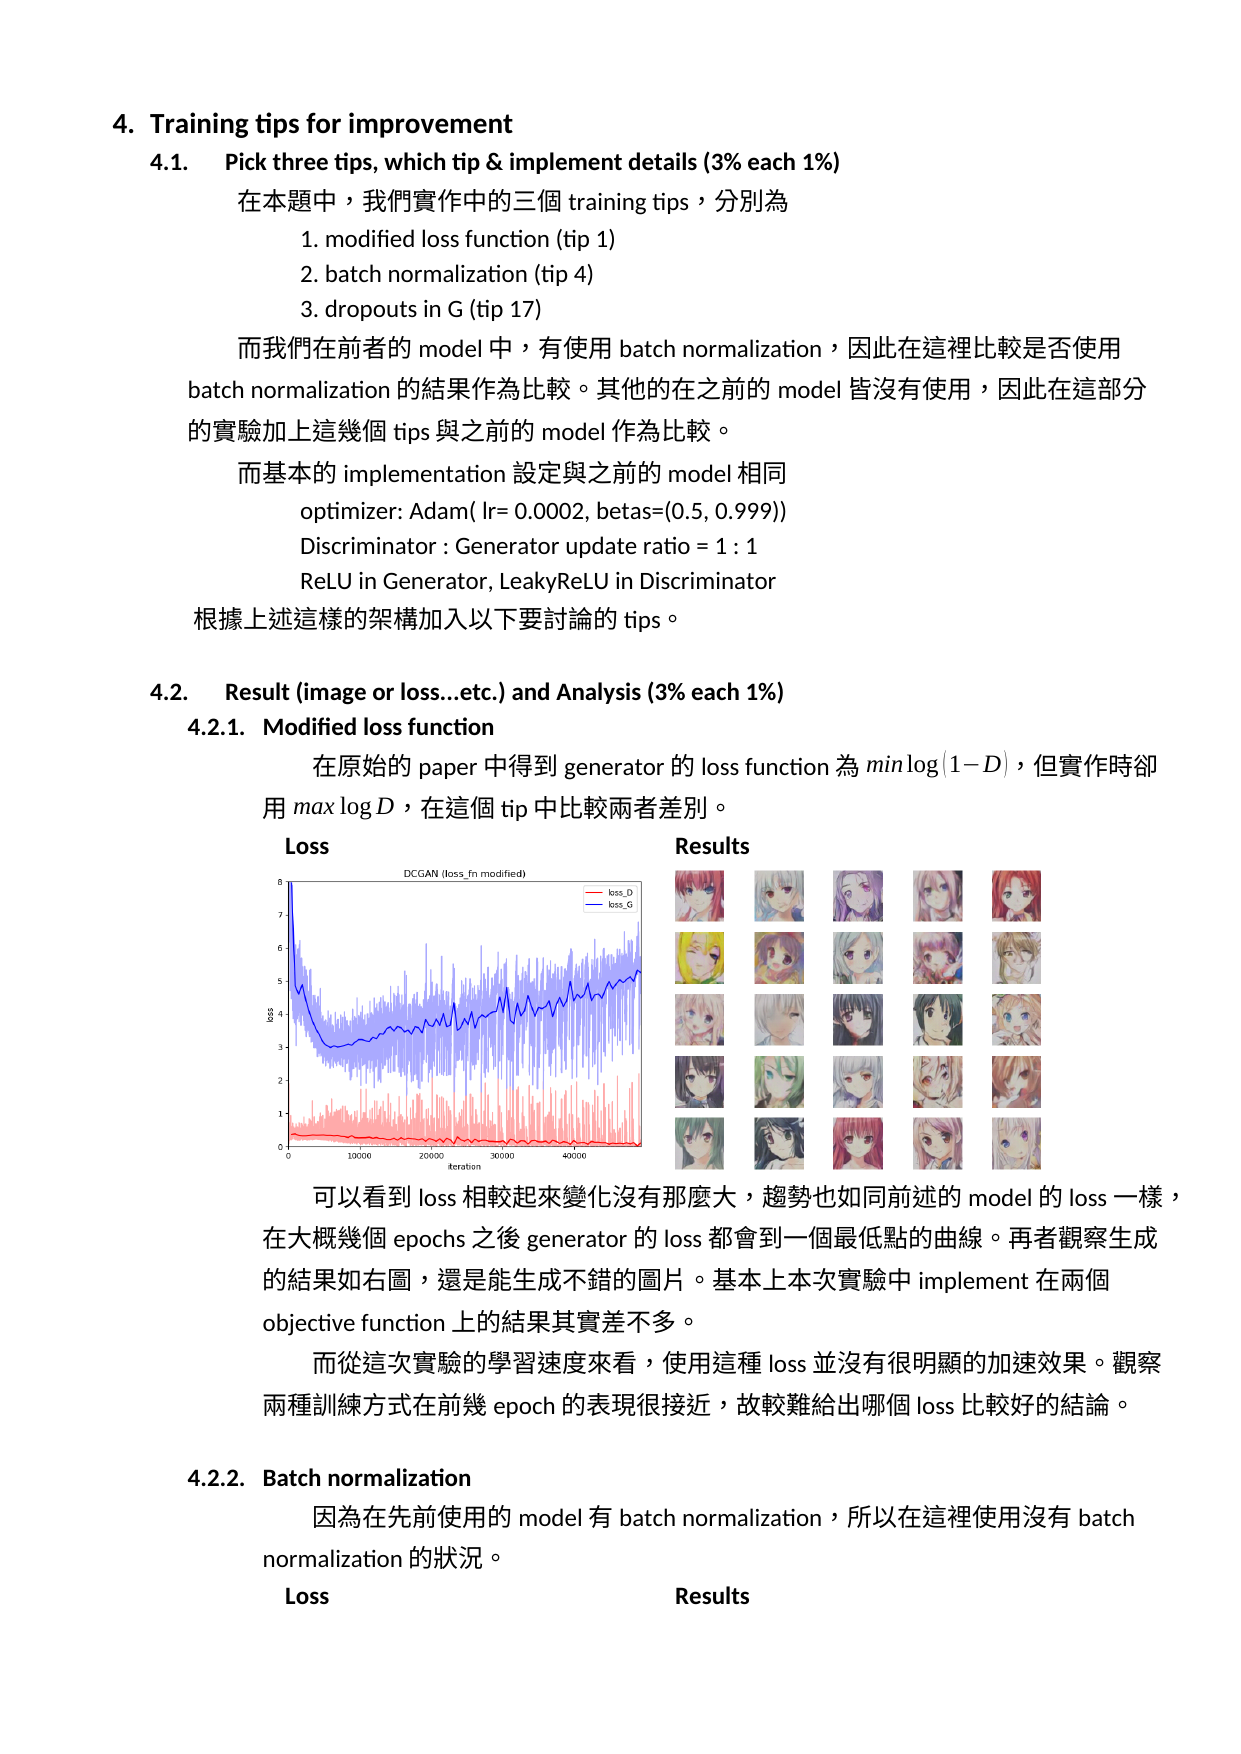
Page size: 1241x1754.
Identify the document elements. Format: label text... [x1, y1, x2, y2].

list 而我們在前者的 model 中，有使用 batch normalization，因此在這裡比較是否使用 batch normalization 的結果作為比較。其他的在之前的 model 皆沒有使用，因此在這部分的實驗加上這幾個 tips 與之前的 model 作為比較。 [187, 328, 1165, 448]
list 根據上述這樣的架構加入以下要討論的 tips。 [187, 600, 1165, 636]
picture [670, 865, 1046, 1173]
list Loss Results [262, 1581, 1165, 1611]
list 在原始的 paper 中得到 generator 的 loss function 為 ，但實作時卻用 ，在這個 tip 中比較兩者差別。 [262, 746, 1165, 824]
list optimizer: Adam( lr= 0.0002, betas=(0.5, 0.999)) [262, 495, 1165, 525]
list Training tips for improvement [112, 106, 1165, 141]
list Result (image or loss...etc.) and Analysis (3% each 1%) [150, 676, 1165, 707]
list 而從這次實驗的學習速度來看，使用這種 loss 並沒有很明顯的加速效果。觀察兩種訓練方式在前幾 epoch 的表現很接近，故較難給出哪個loss比較好的結論。 [262, 1344, 1165, 1422]
list 可以看到 loss 相較起來變化沒有那麼大，趨勢也如同前述的 model 的 loss 一樣，在大概幾個 epochs 之後 generator 的 loss 都會到一個最低點的曲線。再者觀察生成的結果如右圖，還是能生成不錯的圖片。基本上本次實驗中 implement 在兩個 objective function 上的結果其實差不多。 [262, 1177, 1165, 1338]
list 1. modified loss function (tip 1) [262, 223, 1165, 254]
list Loss Results [262, 830, 1165, 860]
list Batch normalization [187, 1462, 1165, 1493]
list 而基本的 implementation 設定與之前的 model 相同 [187, 453, 1165, 489]
list 在本題中，我們實作中的三個 training tips，分別為 [187, 181, 1165, 218]
list Modified loss function [187, 711, 1165, 742]
list 2. batch normalization (tip 4) [225, 258, 1165, 289]
list Discriminator : Generator update ratio = 1 : 1 [225, 530, 1165, 560]
list ReLU in Generator, LeakyReLU in Discriminator [225, 565, 1165, 595]
list 3. dropouts in G (tip 17) [225, 293, 1165, 324]
list 因為在先前使用的 model 有 batch normalization，所以在這裡使用沒有 batch normalization的狀況。 [262, 1497, 1165, 1575]
picture [262, 864, 645, 1173]
list Pick three tips, which tip & implement details (3% each 1%) [150, 146, 1165, 177]
